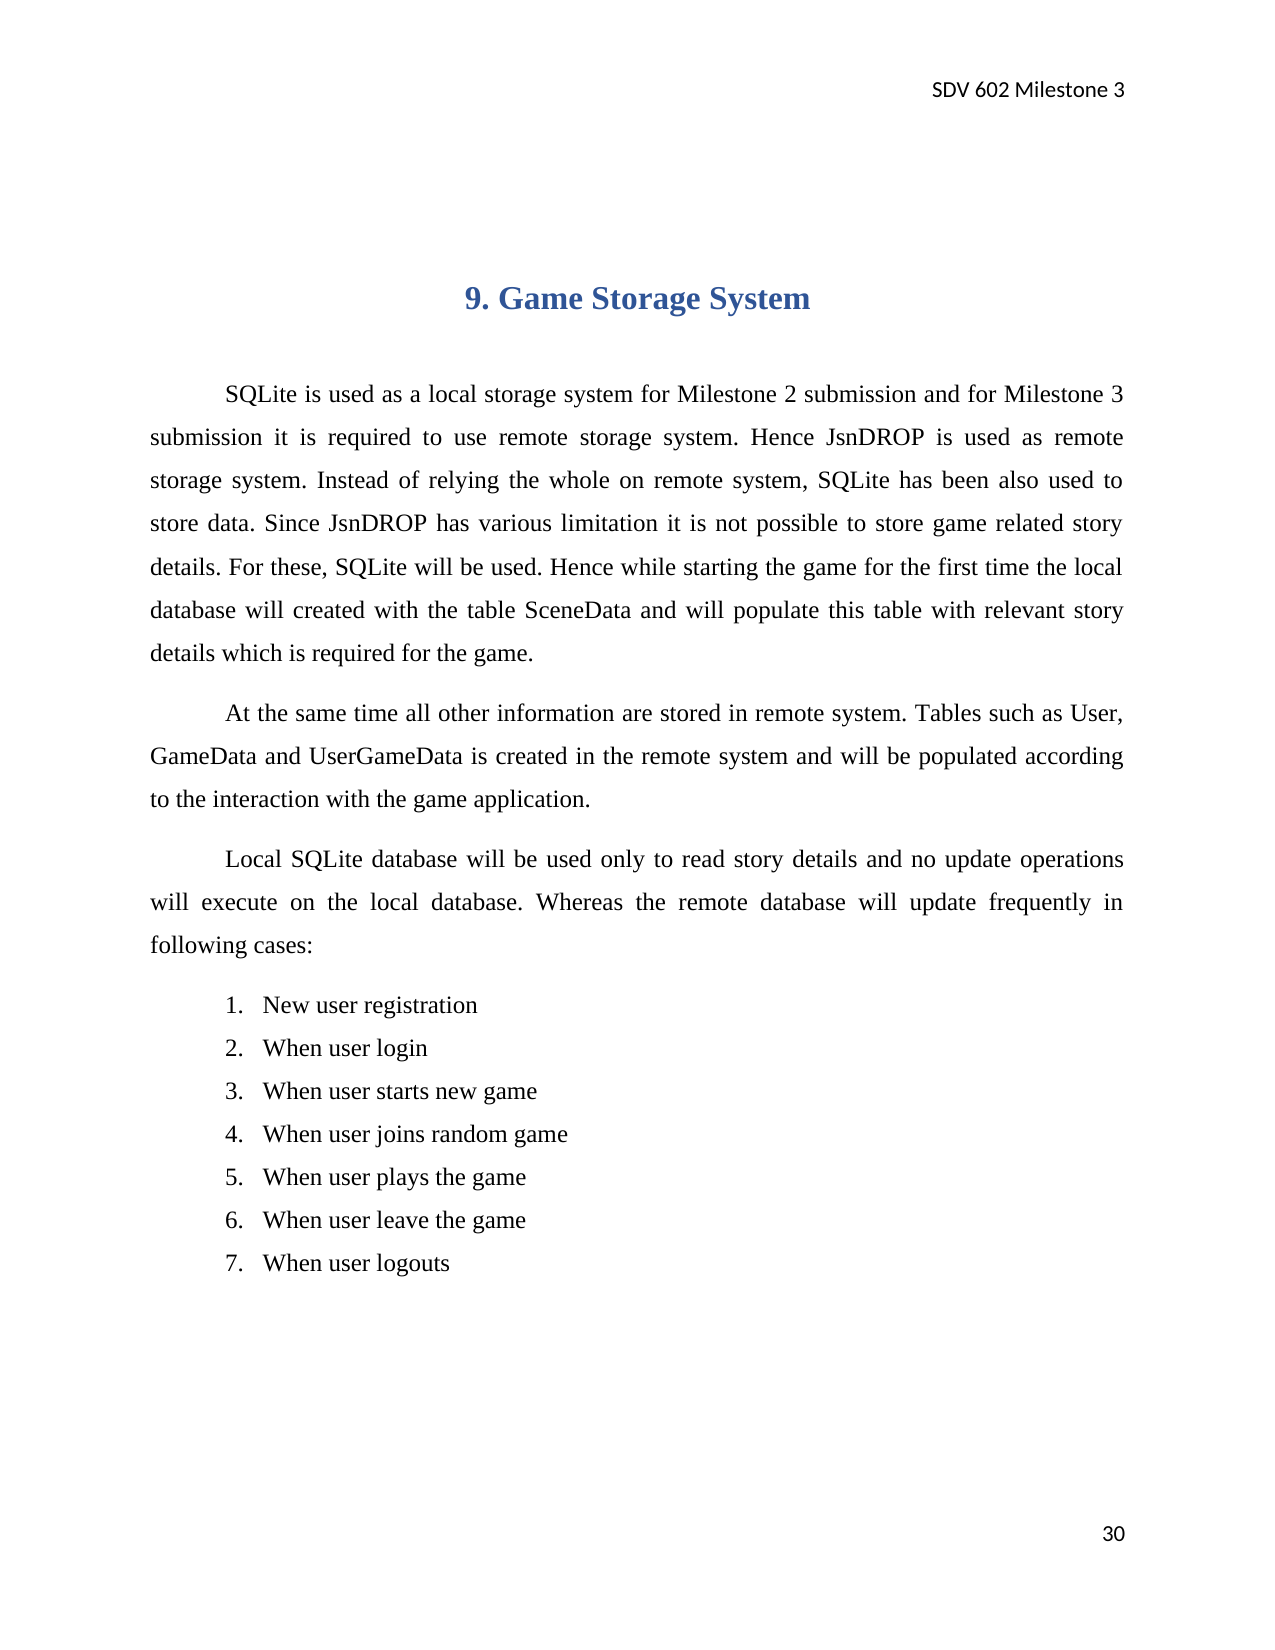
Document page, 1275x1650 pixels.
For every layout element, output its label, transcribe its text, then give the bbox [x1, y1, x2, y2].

text Local SQLite database will be used only to read story details and no update operations will execute on the local database. Whereas the remote database will update frequently in following cases: [150, 844, 1125, 959]
list When user plays the game [225, 1162, 1125, 1191]
list New user registration [225, 990, 1125, 1018]
list When user starts new game [225, 1076, 1125, 1105]
list When user logouts [225, 1248, 1125, 1277]
list When user joins random game [225, 1119, 1125, 1148]
text At the same time all other information are stored in remote system. Tables such as User, GameData and UserGameData is created in the remote system and will be populated according to the interaction with the game application. [150, 698, 1125, 813]
list When user leave the game [225, 1205, 1125, 1234]
subtitle 9. Game Storage System [150, 278, 1125, 316]
list When user login [225, 1033, 1125, 1062]
text SQLite is used as a local storage system for Milestone 2 submission and for Milestone 3 submission it is required to use remote storage system. Hence JsnDROP is used as remote storage system. Instead of relying the whole on remote system, SQLite has been also used to store data. Since JsnDROP has various limitation it is not possible to store game related story details. For these, SQLite will be used. Hence while starting the game for the first time the local database will created with the table SceneData and will populate this table with relevant story details which is required for the game. [150, 379, 1125, 667]
